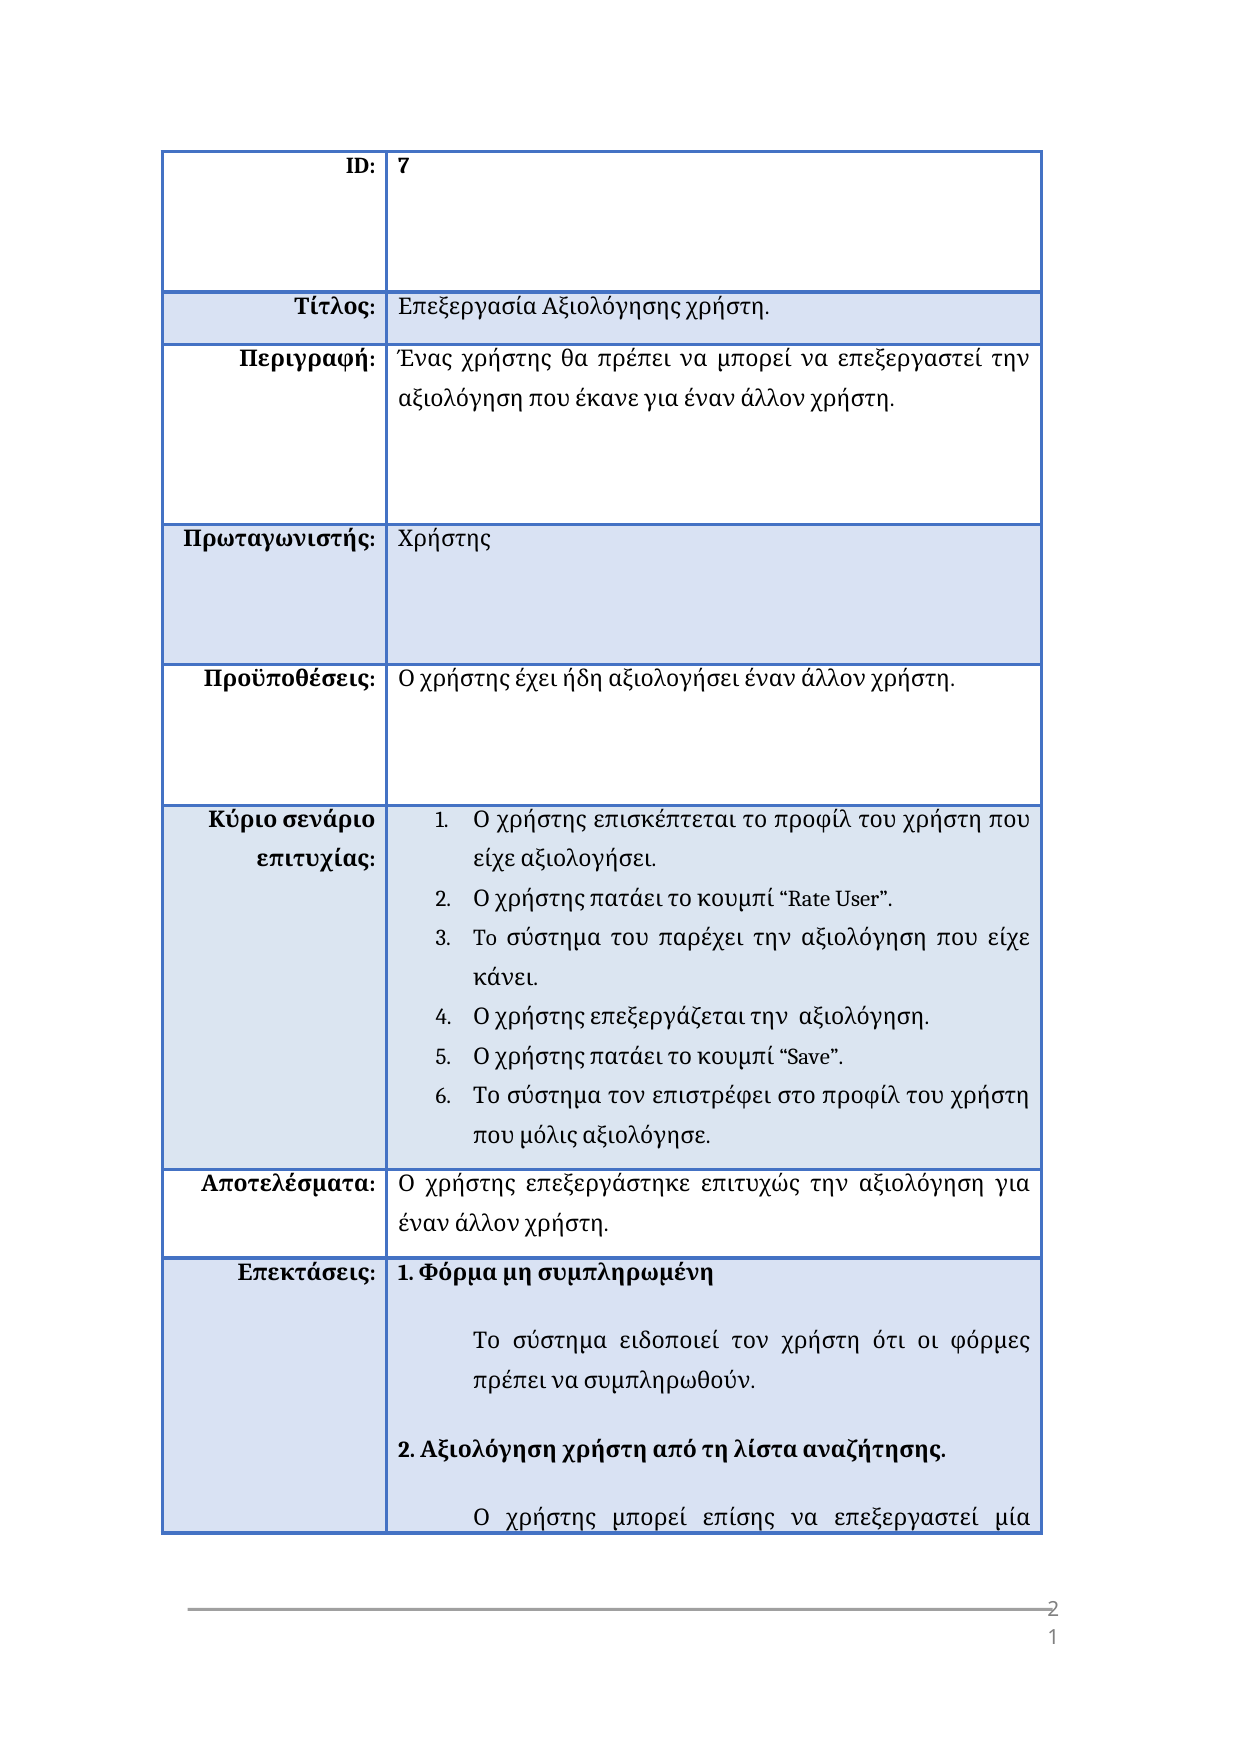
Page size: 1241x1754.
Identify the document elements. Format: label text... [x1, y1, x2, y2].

table_cell Τίτλος: [164, 294, 385, 343]
table_cell Ο χρήστης επισκέπτεται το προφίλ του χρήστη που είχε αξιολογήσει. Ο χρήστης πατάει το κουμπί “Rate User”. To σύστημα του παρέχει την αξιολόγηση που είχε κάνει. Ο χρήστης επεξεργάζεται την αξιολόγηση. Ο χρήστης πατάει το κουμπί “Save”. Το σύστημα τον επιστρέφει στο προφίλ του χρήστη που μόλις αξιολόγησε. [388, 807, 1040, 1168]
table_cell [388, 1260, 1040, 1531]
table_cell Κύριο σενάριο επιτυχίας: [164, 807, 385, 1168]
table_cell Πρωταγωνιστής: [164, 526, 385, 663]
table_cell Επεκτάσεις: [164, 1260, 385, 1531]
table_cell Αποτελέσματα: [164, 1171, 385, 1256]
table_cell Ο χρήστης έχει ήδη αξιολογήσει έναν άλλον χρήστη. [388, 666, 1040, 803]
table_cell Περιγραφή: [164, 346, 385, 523]
table_cell Ο χρήστης επεξεργάστηκε επιτυχώς την αξιολόγηση για έναν άλλον χρήστη. [388, 1171, 1040, 1256]
table_cell Επεξεργασία Αξιολόγησης χρήστη. [388, 294, 1040, 343]
table_header 7 [388, 153, 1040, 290]
table_cell Ένας χρήστης θα πρέπει να μπορεί να επεξεργαστεί την αξιολόγηση που έκανε για έναν άλλον χρήστη. [388, 346, 1040, 523]
table_header ID: [164, 153, 385, 290]
table_cell Προϋποθέσεις: [164, 666, 385, 803]
table_cell Χρήστης [388, 526, 1040, 663]
